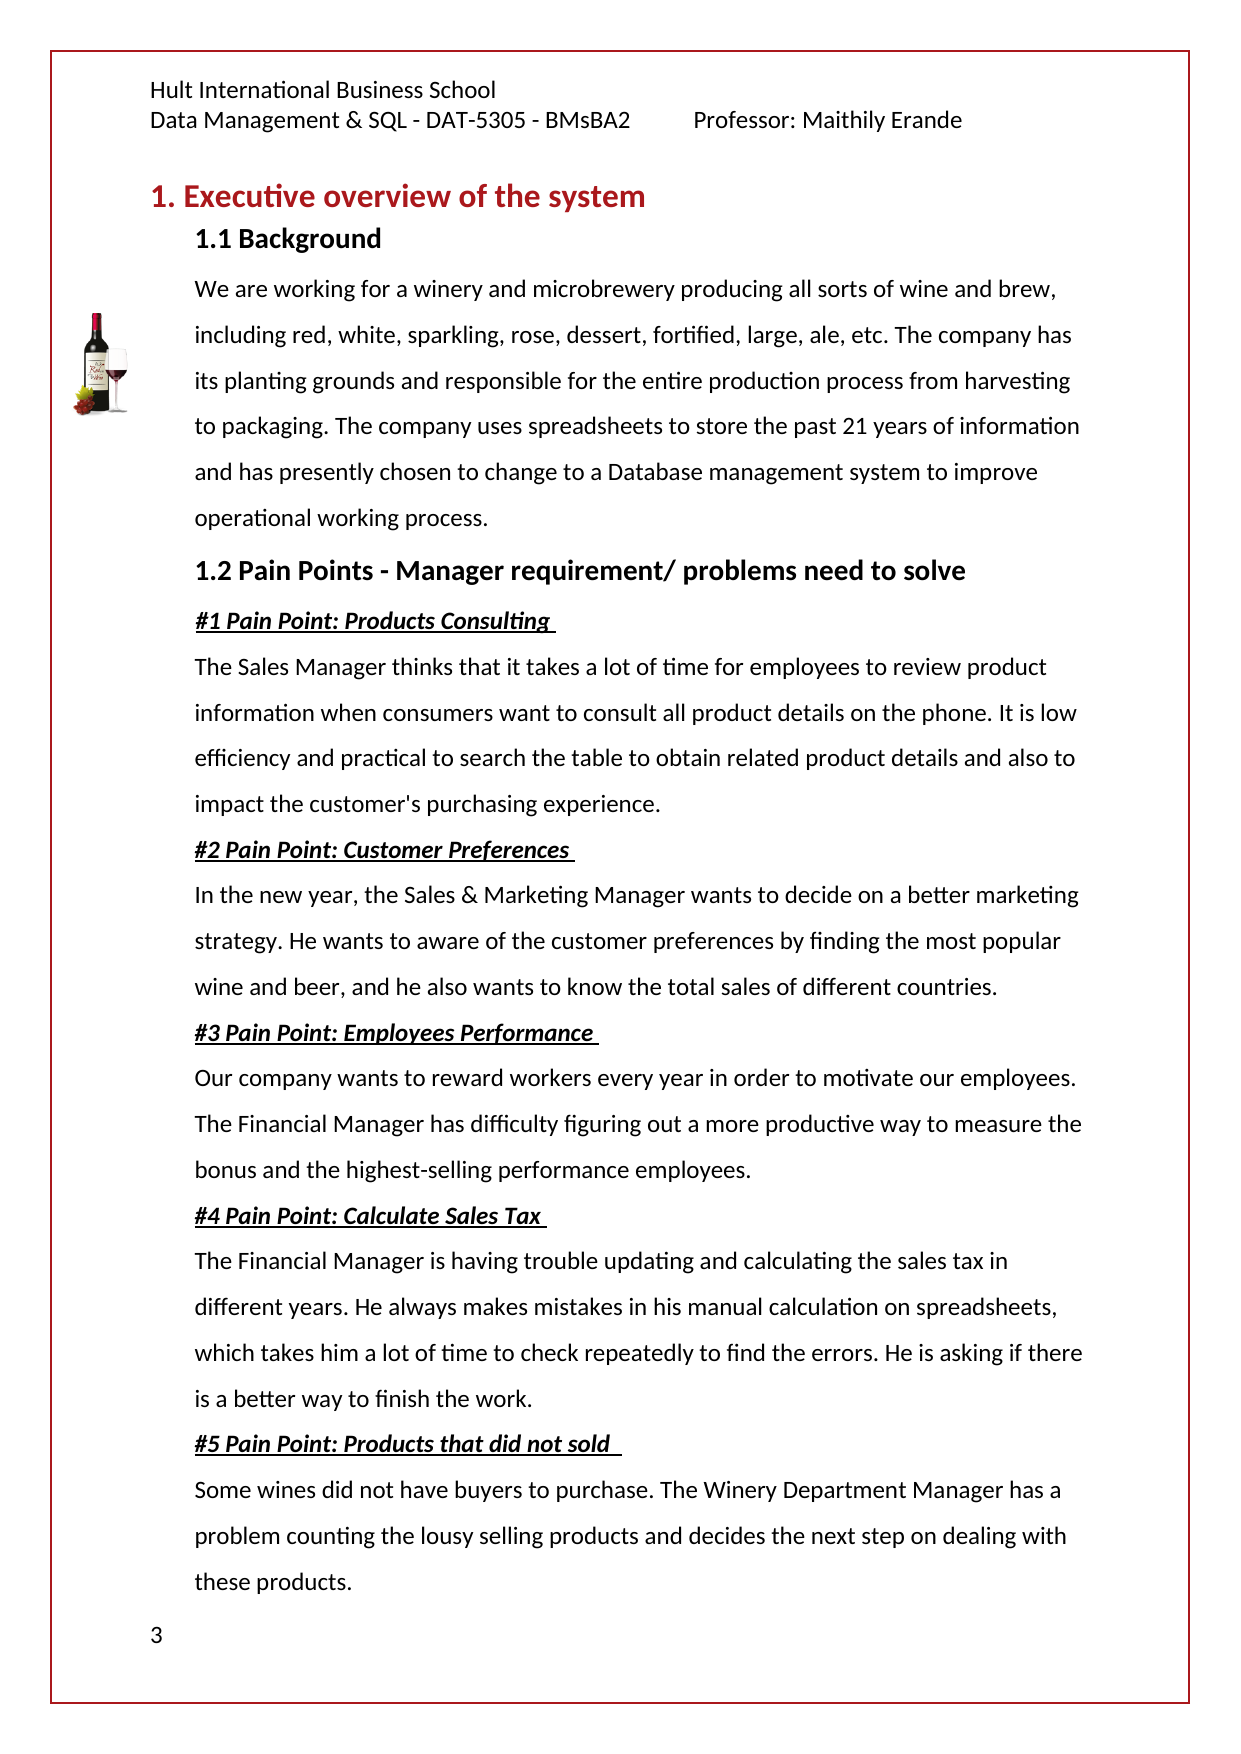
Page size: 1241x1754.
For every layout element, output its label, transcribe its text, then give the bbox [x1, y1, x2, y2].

text #1 Pain Point: Products Consulting [150, 605, 1090, 636]
picture [52, 313, 150, 417]
text #3 Pain Point: Employees Performance [194, 1017, 1090, 1047]
list We are working for a winery and microbrewery producing all sorts of wine and brew, including red, white, sparkling, rose, dessert, fortified, large, ale, etc. The company has its planting grounds and responsible for the entire production process from harvesting to packaging. The company uses spreadsheets to store the past 21 years of information and has presently chosen to change to a Database management system to improve operational working process. [194, 273, 1090, 532]
text In the new year, the Sales & Marketing Manager wants to decide on a better marketing strategy. He wants to aware of the customer preferences by finding the most popular wine and beer, and he also wants to know the total sales of different countries. [194, 880, 1090, 1002]
text The Financial Manager is having trouble updating and calculating the sales tax in different years. He always makes mistakes in his manual calculation on spreadsheets, which takes him a lot of time to check repeatedly to find the errors. He is asking if there is a better way to finish the work. [194, 1246, 1090, 1413]
text #4 Pain Point: Calculate Sales Tax [194, 1200, 1090, 1230]
text Our company wants to reward workers every year in order to motivate our employees. The Financial Manager has difficulty figuring out a more productive way to measure the bonus and the highest-selling performance employees. [194, 1063, 1090, 1184]
text #2 Pain Point: Customer Preferences [194, 834, 1090, 864]
text #5 Pain Point: Products that did not sold [194, 1428, 1090, 1459]
subtitle 1.2 Pain Points - Manager requirement/ problems need to solve [194, 552, 1090, 587]
text The Sales Manager thinks that it takes a lot of time for employees to review product information when consumers want to consult all product details on the phone. It is low efficiency and practical to search the table to obtain related product details and also to impact the customer's purchasing experience. [194, 651, 1090, 819]
picture [46, 313, 50, 417]
subtitle 1. Executive overview of the system [150, 175, 1090, 216]
text Some wines did not have buyers to purchase. The Winery Department Manager has a problem counting the lousy selling products and decides the next step on dealing with these products. [194, 1474, 1090, 1596]
subtitle 1.1 Background [150, 220, 1090, 256]
